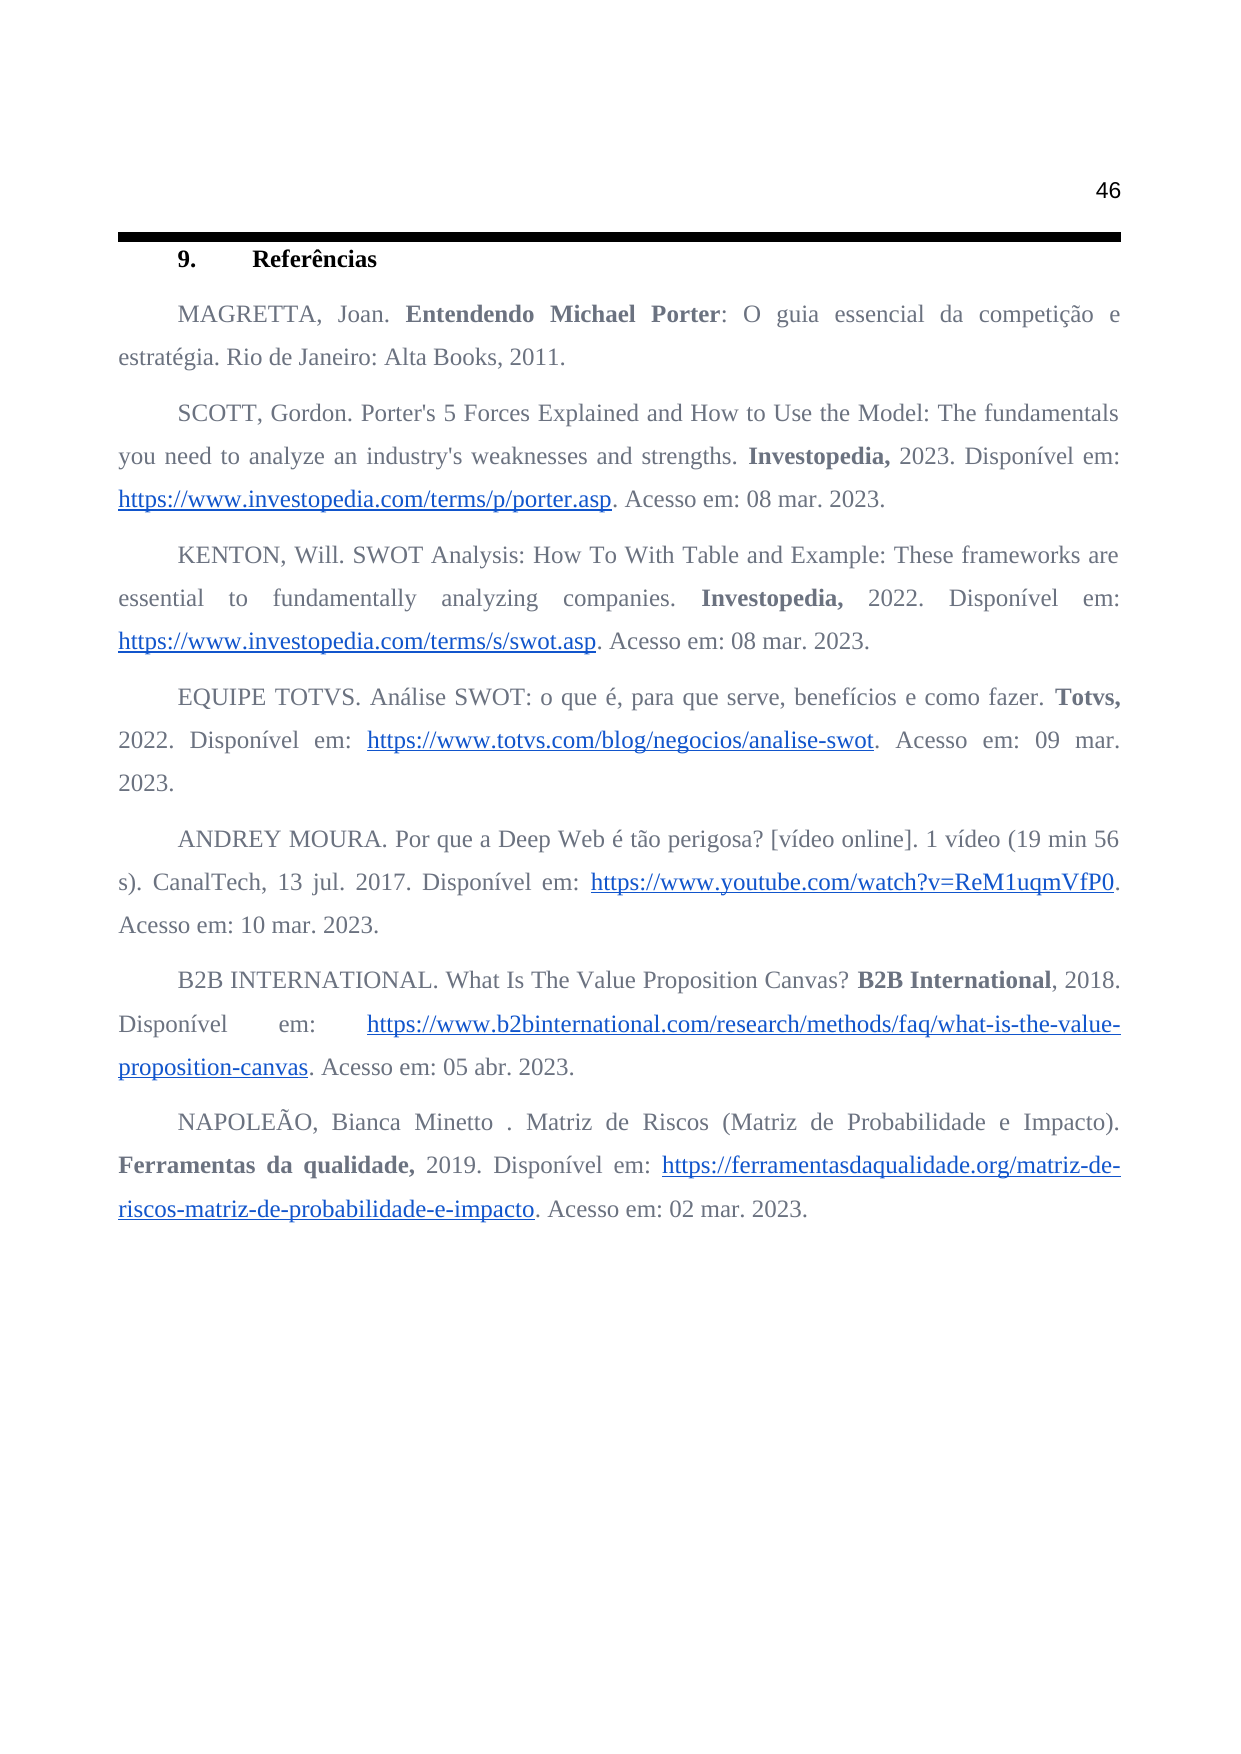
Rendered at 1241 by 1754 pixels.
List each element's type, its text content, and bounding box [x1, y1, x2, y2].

text B2B INTERNATIONAL. What Is The Value Proposition Canvas? B2B International, 2018. Disponível em: https://www.b2binternational.com/research/methods/faq/what-is-the-value-proposition-canvas. Acesso em: 05 abr. 2023. [118, 1037, 1121, 1081]
text SCOTT, Gordon. Porter's 5 Forces Explained and How to Use the Model: The fundamentals you need to analyze an industry's weaknesses and strengths. Investopedia, 2023. Disponível em: https://www.investopedia.com/terms/p/porter.asp. Acesso em: 08 mar. 2023. [118, 398, 1121, 441]
text ANDREY MOURA. Por que a Deep Web é tão perigosa? [vídeo online]. 1 vídeo (19 min 56 s). CanalTech, 13 jul. 2017. Disponível em: https://www.youtube.com/watch?v=ReM1uqmVfP0. Acesso em: 10 mar. 2023. [118, 896, 1121, 939]
text ANDREY MOURA. Por que a Deep Web é tão perigosa? [vídeo online]. 1 vídeo (19 min 56 s). CanalTech, 13 jul. 2017. Disponível em: https://www.youtube.com/watch?v=ReM1uqmVfP0. Acesso em: 10 mar. 2023. [118, 824, 1121, 867]
text MAGRETTA, Joan. Entendendo Michael Porter: O guia essencial da competição e estratégia. Rio de Janeiro: Alta Books, 2011. [118, 299, 1121, 371]
text SCOTT, Gordon. Porter's 5 Forces Explained and How to Use the Model: The fundamentals you need to analyze an industry's weaknesses and strengths. Investopedia, 2023. Disponível em: https://www.investopedia.com/terms/p/porter.asp. Acesso em: 08 mar. 2023. [118, 470, 1121, 513]
text B2B INTERNATIONAL. What Is The Value Proposition Canvas? B2B International, 2018. Disponível em: https://www.b2binternational.com/research/methods/faq/what-is-the-value-proposition-canvas. Acesso em: 05 abr. 2023. [118, 966, 1121, 1009]
text NAPOLEÃO, Bianca Minetto . Matriz de Riscos (Matriz de Probabilidade e Impacto). Ferramentas da qualidade, 2019. Disponível em: https://ferramentasdaqualidade.org/matriz-de-riscos-matriz-de-probabilidade-e-impacto. Acesso em: 02 mar. 2023. [118, 1179, 1121, 1222]
text NAPOLEÃO, Bianca Minetto . Matriz de Riscos (Matriz de Probabilidade e Impacto). Ferramentas da qualidade, 2019. Disponível em: https://ferramentasdaqualidade.org/matriz-de-riscos-matriz-de-probabilidade-e-impacto. Acesso em: 02 mar. 2023. [118, 1107, 1121, 1151]
title Referências [118, 242, 1121, 272]
text EQUIPE TOTVS. Análise SWOT: o que é, para que serve, benefícios e como fazer. Totvs, 2022. Disponível em: https://www.totvs.com/blog/negocios/analise-swot. Acesso em: 09 mar. 2023. [118, 682, 1121, 725]
text KENTON, Will. SWOT Analysis: How To With Table and Example: These frameworks are essential to fundamentally analyzing companies. Investopedia, 2022. Disponível em: https://www.investopedia.com/terms/s/swot.asp. Acesso em: 08 mar. 2023. [118, 540, 1121, 655]
text EQUIPE TOTVS. Análise SWOT: o que é, para que serve, benefícios e como fazer. Totvs, 2022. Disponível em: https://www.totvs.com/blog/negocios/analise-swot. Acesso em: 09 mar. 2023. [118, 754, 1121, 797]
